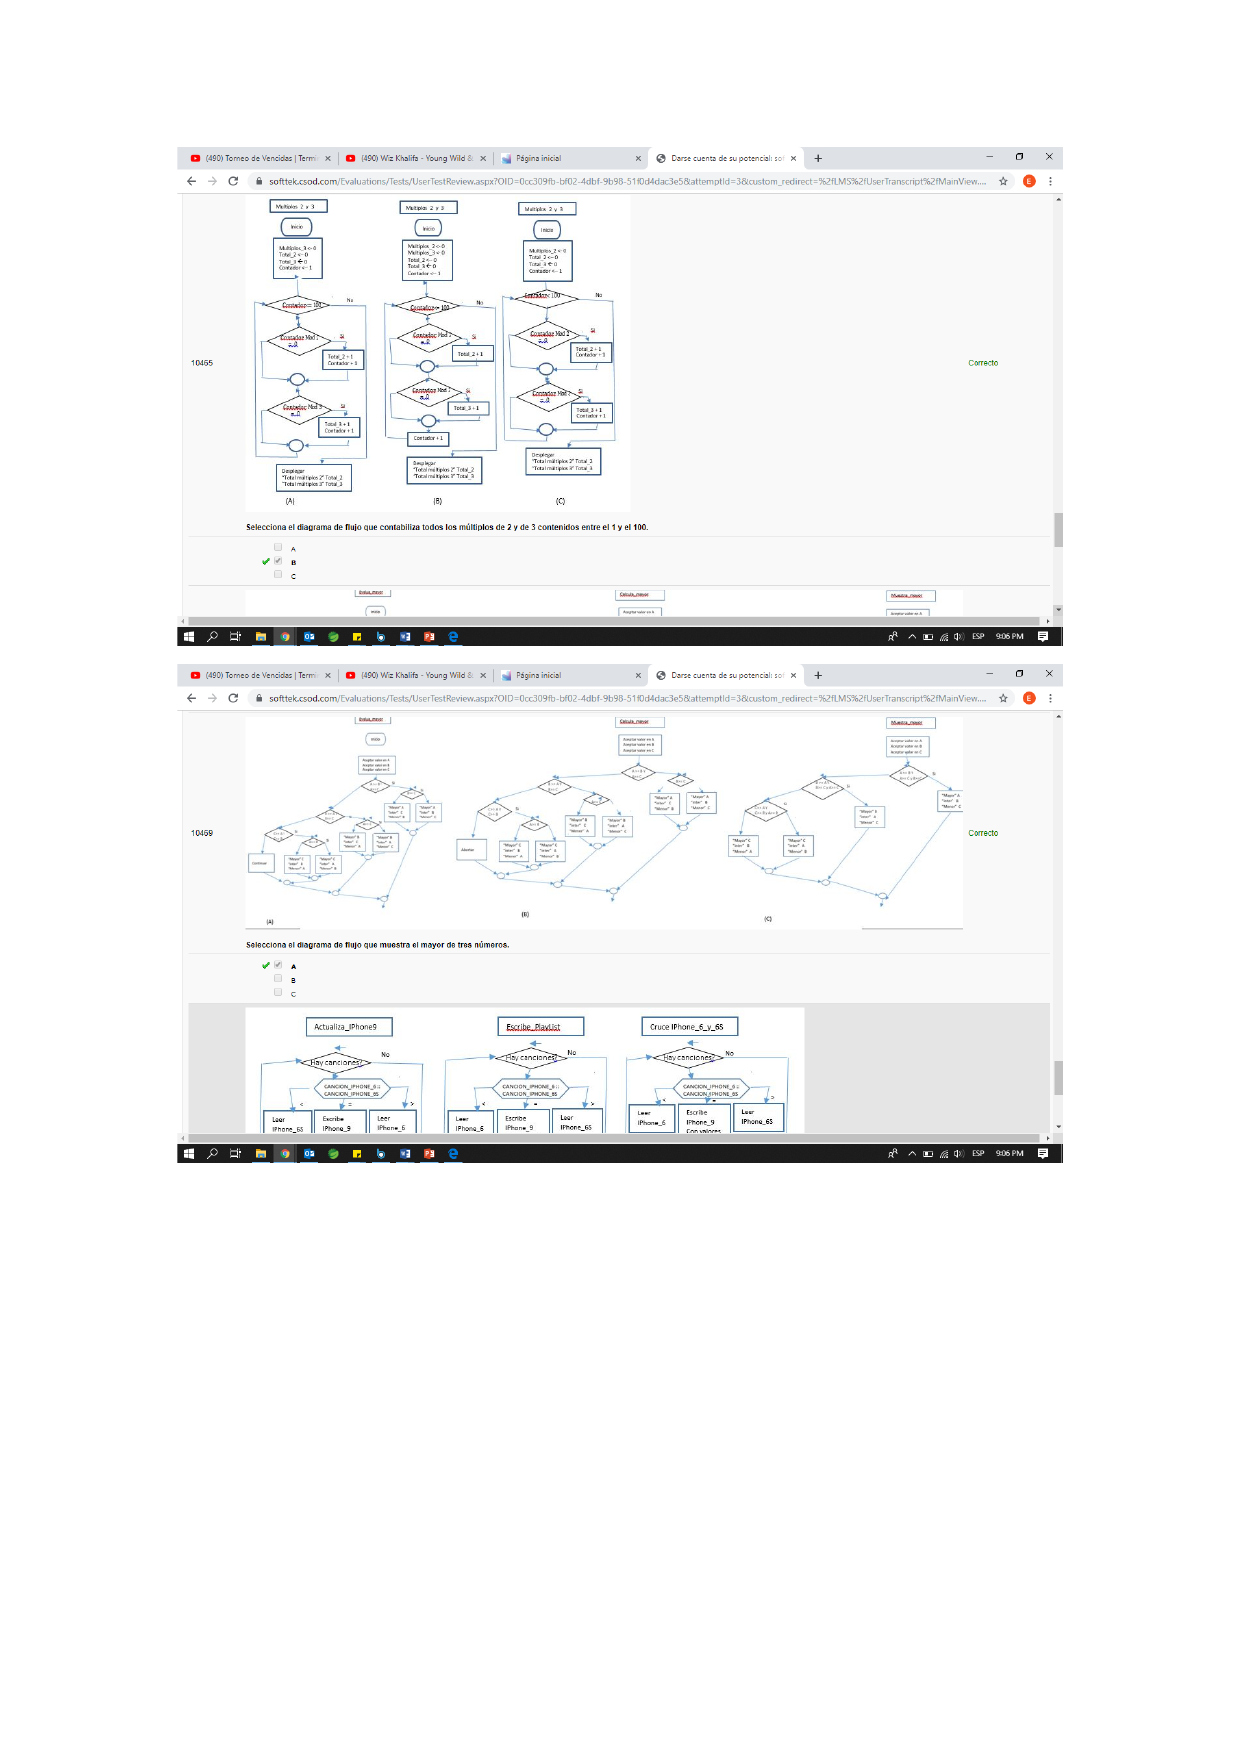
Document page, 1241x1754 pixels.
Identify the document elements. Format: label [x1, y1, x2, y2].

picture [177, 664, 1063, 1163]
picture [177, 147, 1063, 646]
